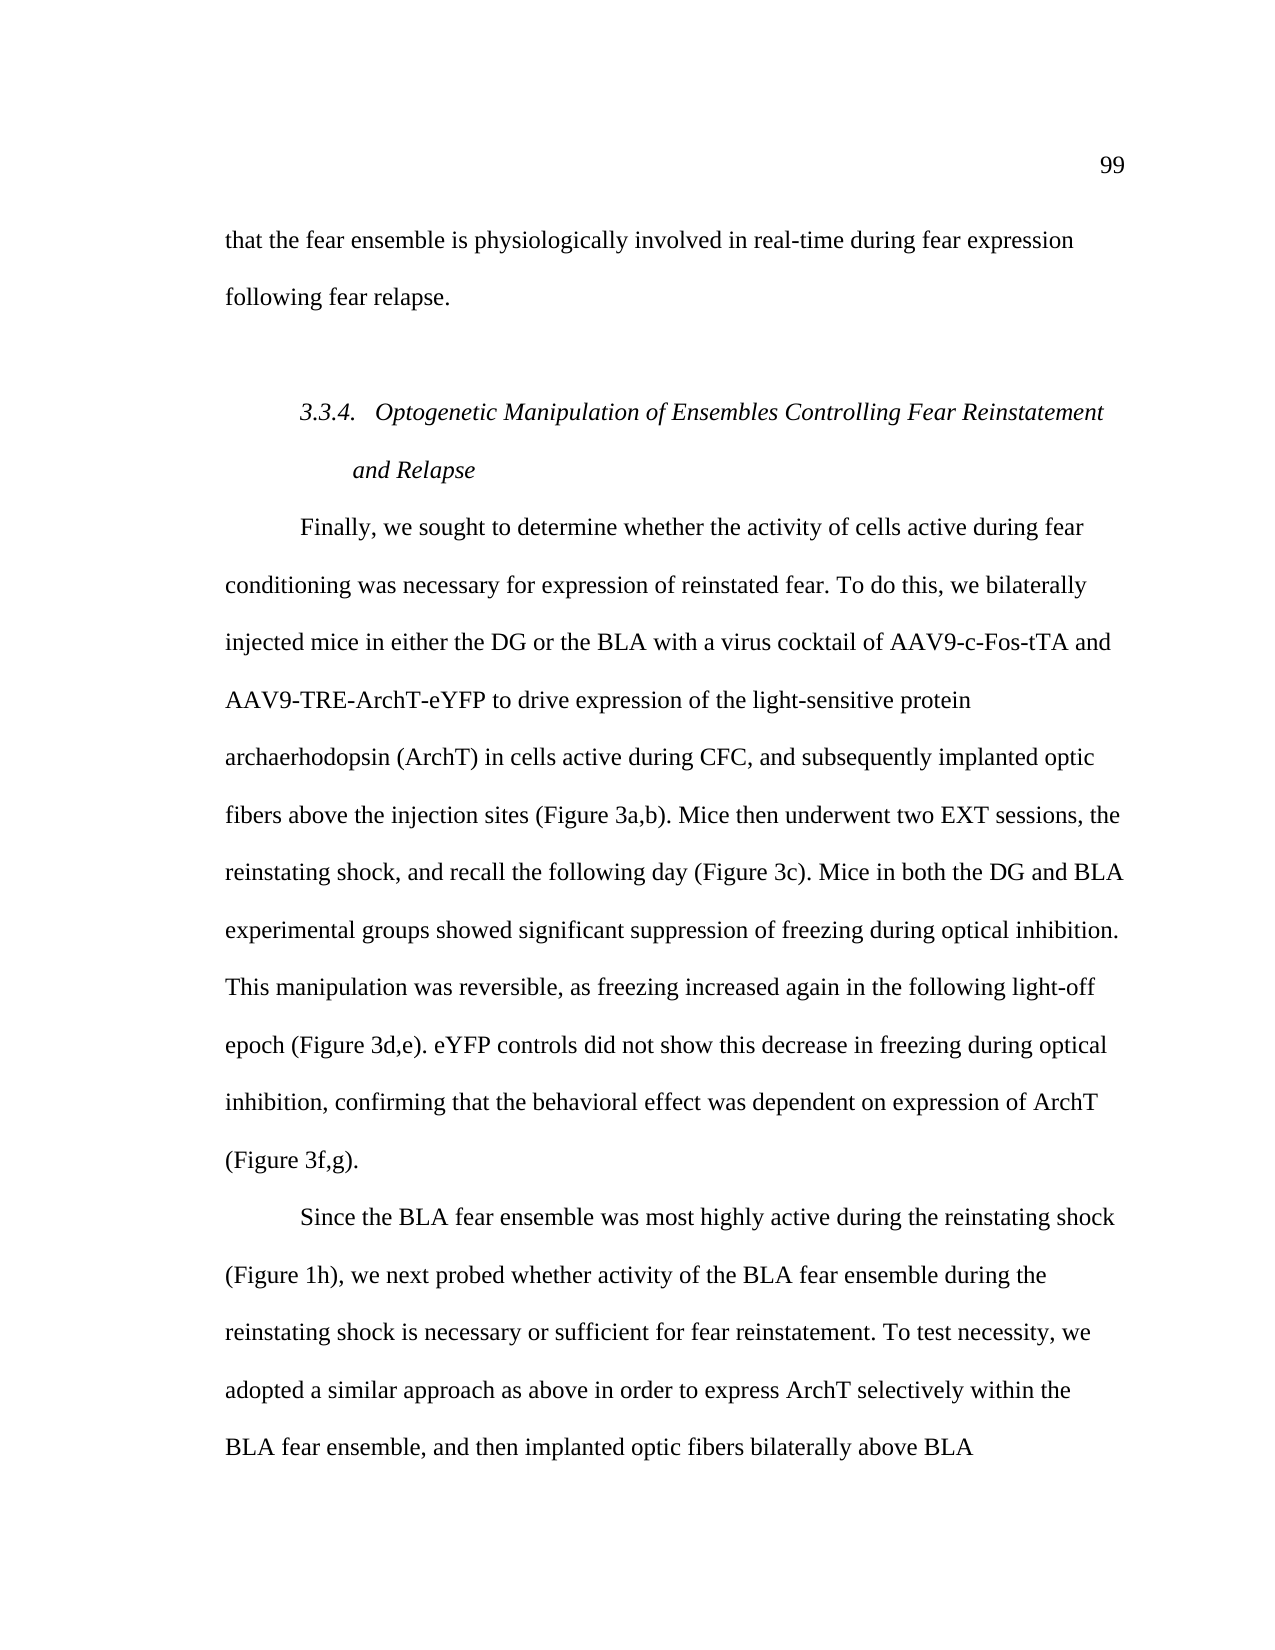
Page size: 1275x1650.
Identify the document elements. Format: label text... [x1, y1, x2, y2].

subtitle Optogenetic Manipulation of Ensembles Controlling Fear Reinstatement and Relapse [300, 397, 1125, 484]
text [225, 225, 1125, 311]
text Finally, we sought to determine whether the activity of cells active during fear conditioning was necessary for expression of reinstated fear. To do this, we bilaterally injected mice in either the DG or the BLA with a virus cocktail of AAV9-c-Fos-tTA and AAV9-TRE-ArchT-eYFP to drive expression of the light-sensitive protein archaerhodopsin (ArchT) in cells active during CFC, and subsequently implanted optic fibers above the injection sites (Figure 3a,b). Mice then underwent two EXT sessions, the reinstating shock, and recall the following day (Figure 3c). Mice in both the DG and BLA experimental groups showed significant suppression of freezing during optical inhibition. This manipulation was reversible, as freezing increased again in the following light-off epoch (Figure 3d,e). eYFP controls did not show this decrease in freezing during optical inhibition, confirming that the behavioral effect was dependent on expression of ArchT (Figure 3f,g). [225, 512, 1125, 1174]
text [225, 1202, 1125, 1461]
